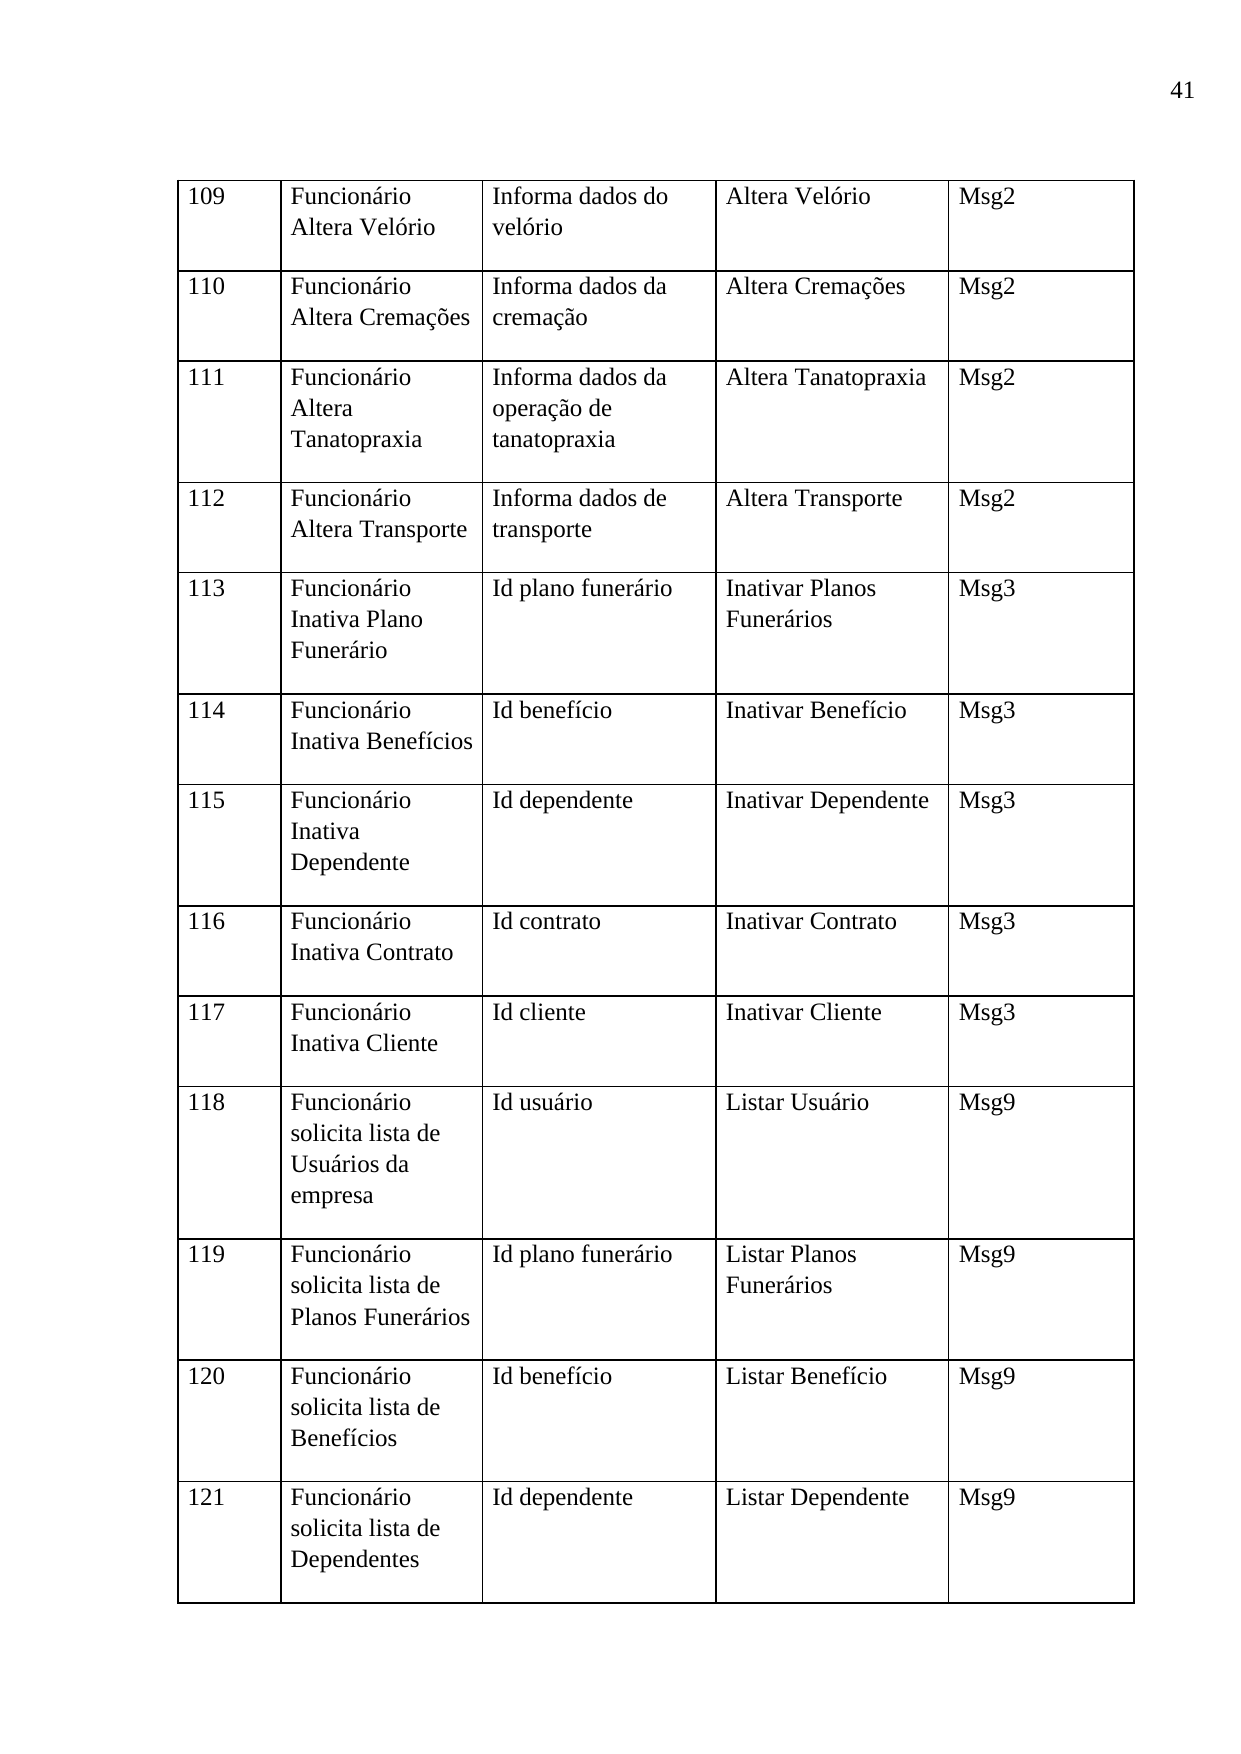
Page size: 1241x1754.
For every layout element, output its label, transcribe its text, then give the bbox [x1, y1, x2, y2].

table_cell Informa dados do velório [483, 181, 715, 270]
table_cell 114 [179, 695, 280, 783]
table_cell Msg3 [949, 573, 1133, 693]
table_cell Inativar Planos Funerários [717, 573, 948, 693]
table_cell Id dependente [483, 1482, 715, 1602]
table_cell Msg9 [949, 1482, 1133, 1602]
table_cell Msg3 [949, 785, 1133, 905]
table_cell Informa dados da operação de tanatopraxia [483, 362, 715, 482]
table_cell Funcionário Inativa Plano Funerário [282, 573, 482, 693]
table_cell 121 [179, 1482, 280, 1602]
table_cell Funcionário solicita lista de Usuários da empresa [282, 1087, 482, 1238]
table_cell Id contrato [483, 907, 715, 995]
table_cell Msg2 [949, 272, 1133, 360]
table_cell Msg9 [949, 1240, 1133, 1359]
table_cell Listar Benefício [717, 1361, 948, 1481]
table_cell 110 [179, 272, 280, 360]
table_cell Funcionário Inativa Benefícios [282, 695, 482, 783]
table_cell Inativar Benefício [717, 695, 948, 783]
table_cell Id dependente [483, 785, 715, 905]
table_cell Funcionário solicita lista de Benefícios [282, 1361, 482, 1481]
table_cell Msg9 [949, 1087, 1133, 1238]
table_cell Altera Velório [717, 181, 948, 270]
table_cell Msg3 [949, 997, 1133, 1086]
table_cell Funcionário Altera Tanatopraxia [282, 362, 482, 482]
table_cell 115 [179, 785, 280, 905]
table_cell Altera Cremações [717, 272, 948, 360]
table_cell Msg2 [949, 483, 1133, 572]
table_cell Funcionário Altera Velório [282, 181, 482, 270]
table_cell 113 [179, 573, 280, 693]
table_cell Funcionário solicita lista de Planos Funerários [282, 1240, 482, 1359]
table_cell 117 [179, 997, 280, 1086]
table_cell Id benefício [483, 695, 715, 783]
table_cell Id benefício [483, 1361, 715, 1481]
table_cell Informa dados da cremação [483, 272, 715, 360]
table_cell 119 [179, 1240, 280, 1359]
table_cell Funcionário Inativa Dependente [282, 785, 482, 905]
table_cell Msg2 [949, 362, 1133, 482]
table_cell 112 [179, 483, 280, 572]
table_cell Inativar Cliente [717, 997, 948, 1086]
table_cell Altera Transporte [717, 483, 948, 572]
table_cell Id usuário [483, 1087, 715, 1238]
table_cell Id plano funerário [483, 1240, 715, 1359]
table_cell Inativar Contrato [717, 907, 948, 995]
table_cell Funcionário Altera Transporte [282, 483, 482, 572]
table_cell 111 [179, 362, 280, 482]
table_cell Funcionário Inativa Cliente [282, 997, 482, 1086]
table_cell 116 [179, 907, 280, 995]
table_cell Listar Planos Funerários [717, 1240, 948, 1359]
table_cell Id cliente [483, 997, 715, 1086]
table_cell Inativar Dependente [717, 785, 948, 905]
table_cell 109 [179, 181, 280, 270]
table_cell Listar Usuário [717, 1087, 948, 1238]
table_cell Informa dados de transporte [483, 483, 715, 572]
table_cell Msg2 [949, 181, 1133, 270]
table_cell Msg3 [949, 907, 1133, 995]
table_cell Funcionário Inativa Contrato [282, 907, 482, 995]
table_cell Funcionário solicita lista de Dependentes [282, 1482, 482, 1602]
table_cell Altera Tanatopraxia [717, 362, 948, 482]
table_cell Msg3 [949, 695, 1133, 783]
table_cell 120 [179, 1361, 280, 1481]
table_cell Listar Dependente [717, 1482, 948, 1602]
table_cell Msg9 [949, 1361, 1133, 1481]
table_cell Id plano funerário [483, 573, 715, 693]
table_cell Funcionário Altera Cremações [282, 272, 482, 360]
table_cell 118 [179, 1087, 280, 1238]
